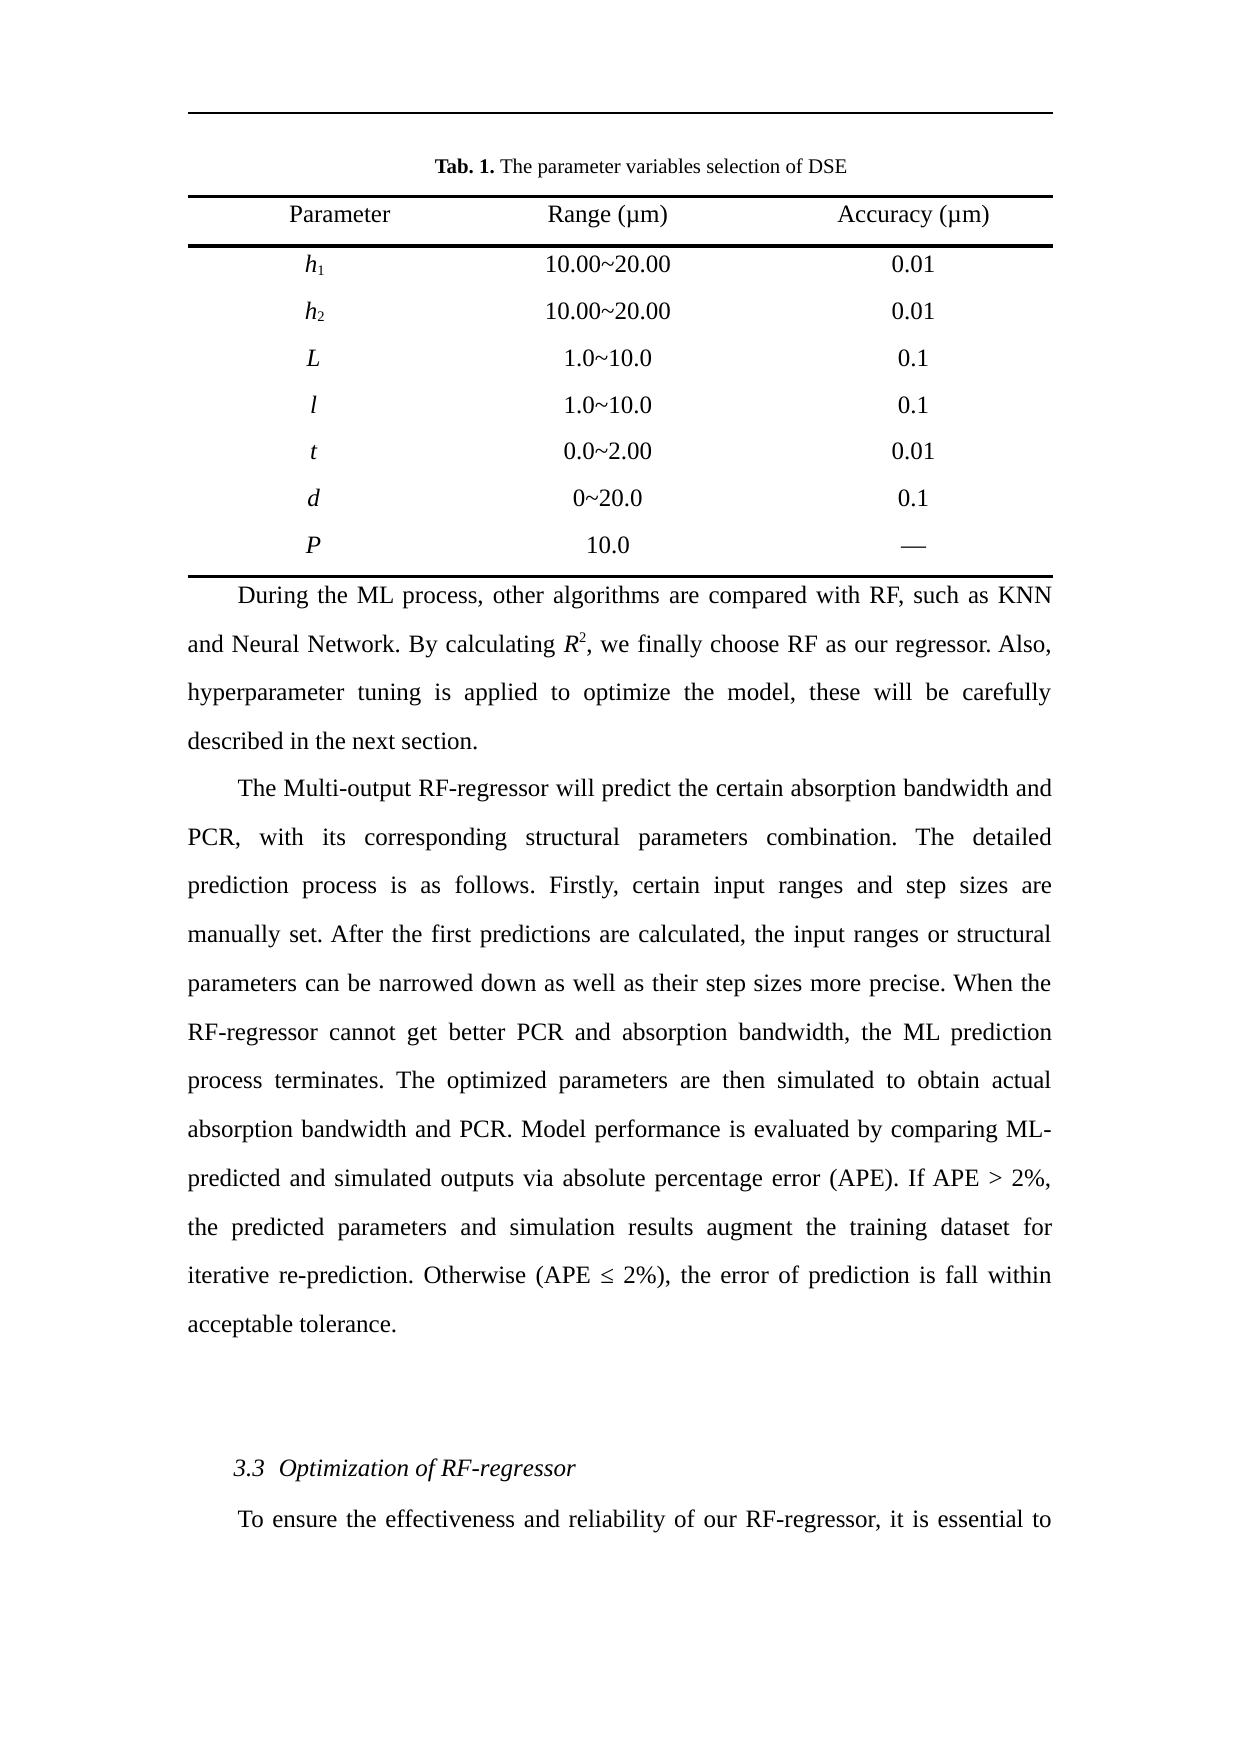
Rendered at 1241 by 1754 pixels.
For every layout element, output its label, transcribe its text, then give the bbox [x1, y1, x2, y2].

table_cell d [188, 481, 441, 528]
text Tab. 1. The parameter variables selection of DSE [187, 150, 1053, 182]
table_cell 10.00~20.00 [441, 248, 724, 294]
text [187, 1502, 1053, 1535]
table_cell 0.01 [724, 435, 1053, 481]
table_cell 0.01 [724, 248, 1053, 294]
list Optimization of RF-regressor [233, 1451, 1053, 1484]
table_cell l [188, 388, 441, 434]
table_cell L [188, 341, 441, 388]
text The Multi-output RF-regressor will predict the certain absorption bandwidth and PCR, with its corresponding structural parameters combination. The detailed prediction process is as follows. Firstly, certain input ranges and step sizes are manually set. After the first predictions are calculated, the input ranges or structural parameters can be narrowed down as well as their step sizes more precise. When the RF-regressor cannot get better PCR and absorption bandwidth, the ML prediction process terminates. The optimized parameters are then simulated to obtain actual absorption bandwidth and PCR. Model performance is evaluated by comparing ML-predicted and simulated outputs via absolute percentage error (APE). If APE > 2%, the predicted parameters and simulation results augment the training dataset for iterative re-prediction. Otherwise (APE ≤ 2%), the error of prediction is fall within acceptable tolerance. [187, 771, 1053, 1340]
table_header Range (µm) [441, 198, 724, 244]
table_cell 10.0 [441, 528, 724, 575]
table_cell 1.0~10.0 [441, 341, 724, 388]
table_header Parameter [188, 198, 441, 244]
table_cell h2 [188, 294, 441, 341]
table_cell t [188, 435, 441, 481]
table_cell 1.0~10.0 [441, 388, 724, 434]
table_cell 0~20.0 [441, 481, 724, 528]
table_cell 0.01 [724, 294, 1053, 341]
table_cell P [188, 528, 441, 575]
table_cell 0.1 [724, 388, 1053, 434]
table_cell 0.1 [724, 341, 1053, 388]
table_header Accuracy (µm) [724, 198, 1053, 244]
text During the ML process, other algorithms are compared with RF, such as KNN and Neural Network. By calculating R2, we finally choose RF as our regressor. Also, hyperparameter tuning is applied to optimize the model, these will be carefully described in the next section. [187, 578, 1053, 757]
table_cell 10.00~20.00 [441, 294, 724, 341]
table_cell 0.1 [724, 481, 1053, 528]
table_cell 0.0~2.00 [441, 435, 724, 481]
table_cell h1 [188, 248, 441, 294]
table_cell — [724, 528, 1053, 575]
